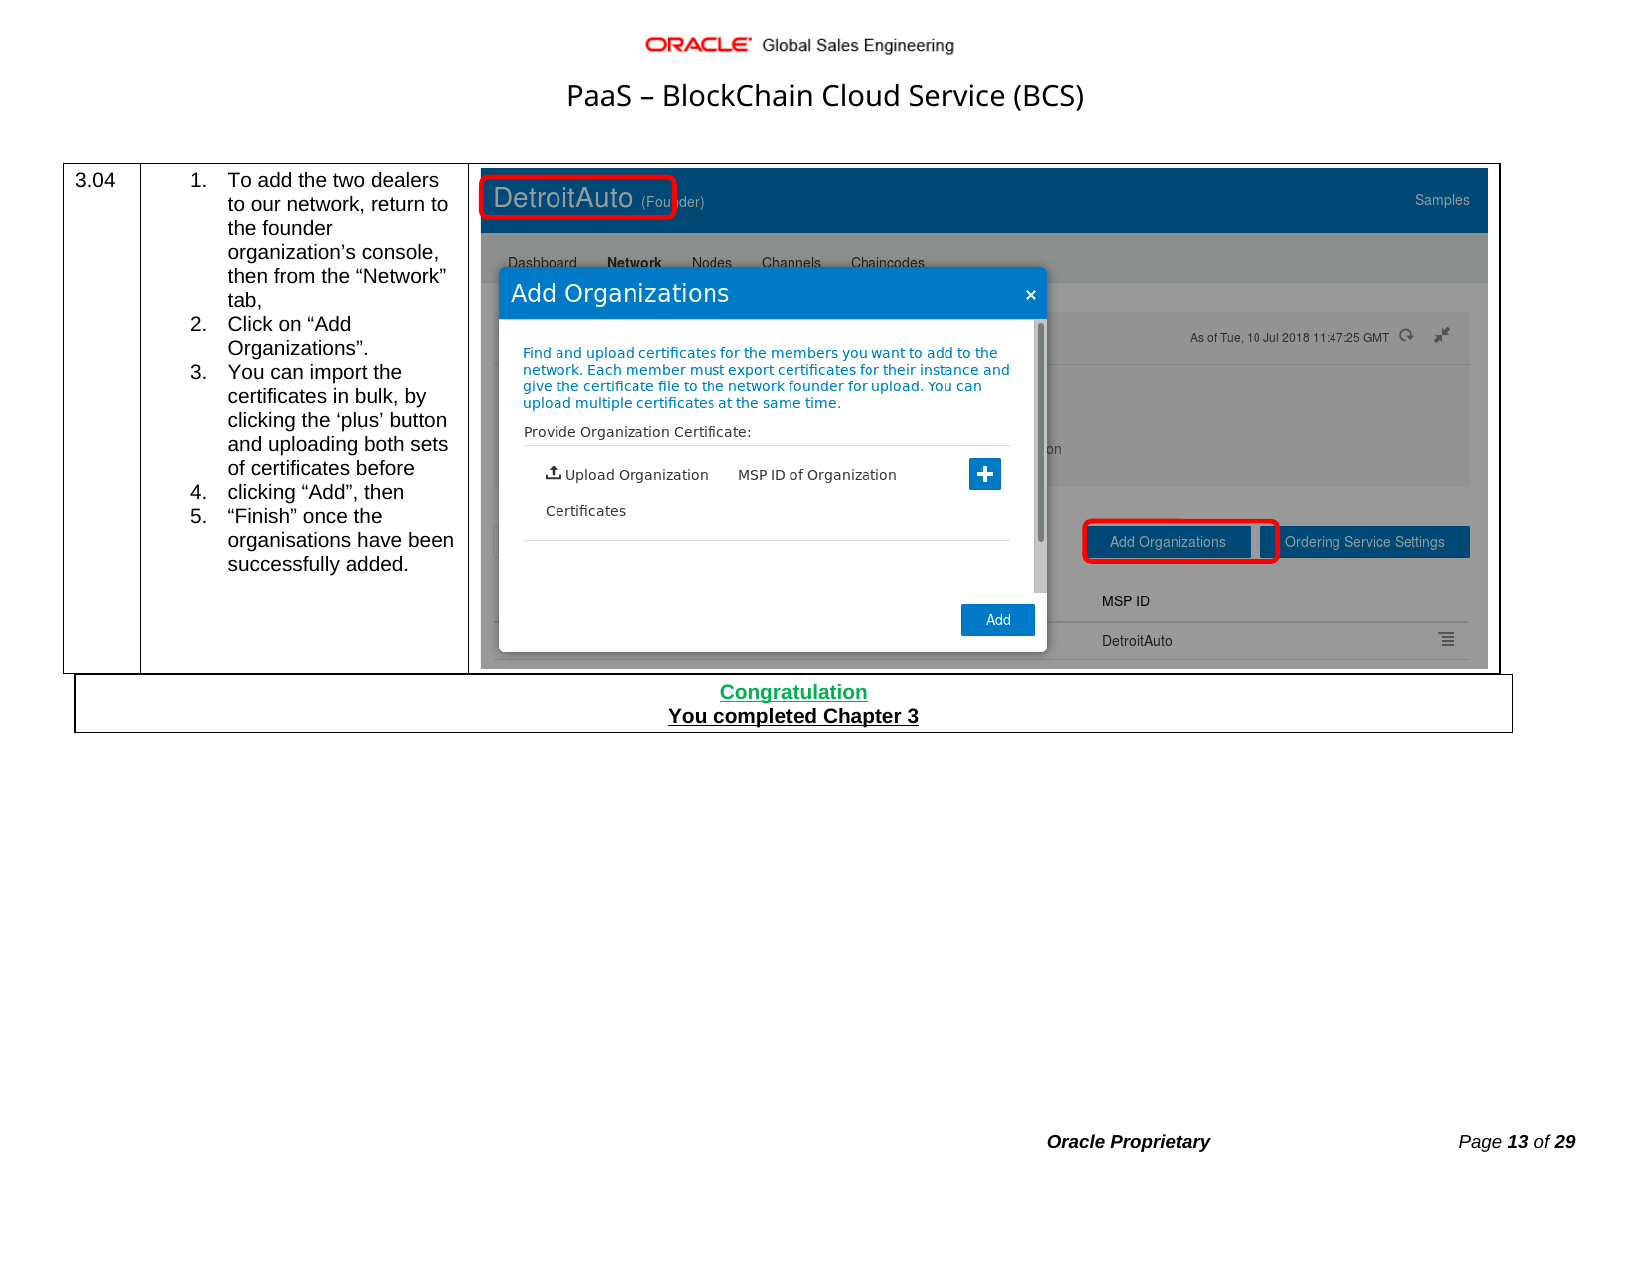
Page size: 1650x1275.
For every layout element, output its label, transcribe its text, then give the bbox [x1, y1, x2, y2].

table_header Congratulation You completed Chapter 3 [76, 675, 1512, 732]
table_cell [141, 164, 468, 673]
table_cell [469, 164, 1499, 673]
table_cell 3.04 [64, 164, 140, 673]
picture [641, 31, 961, 67]
picture [480, 168, 1488, 669]
picture [484, 180, 672, 215]
